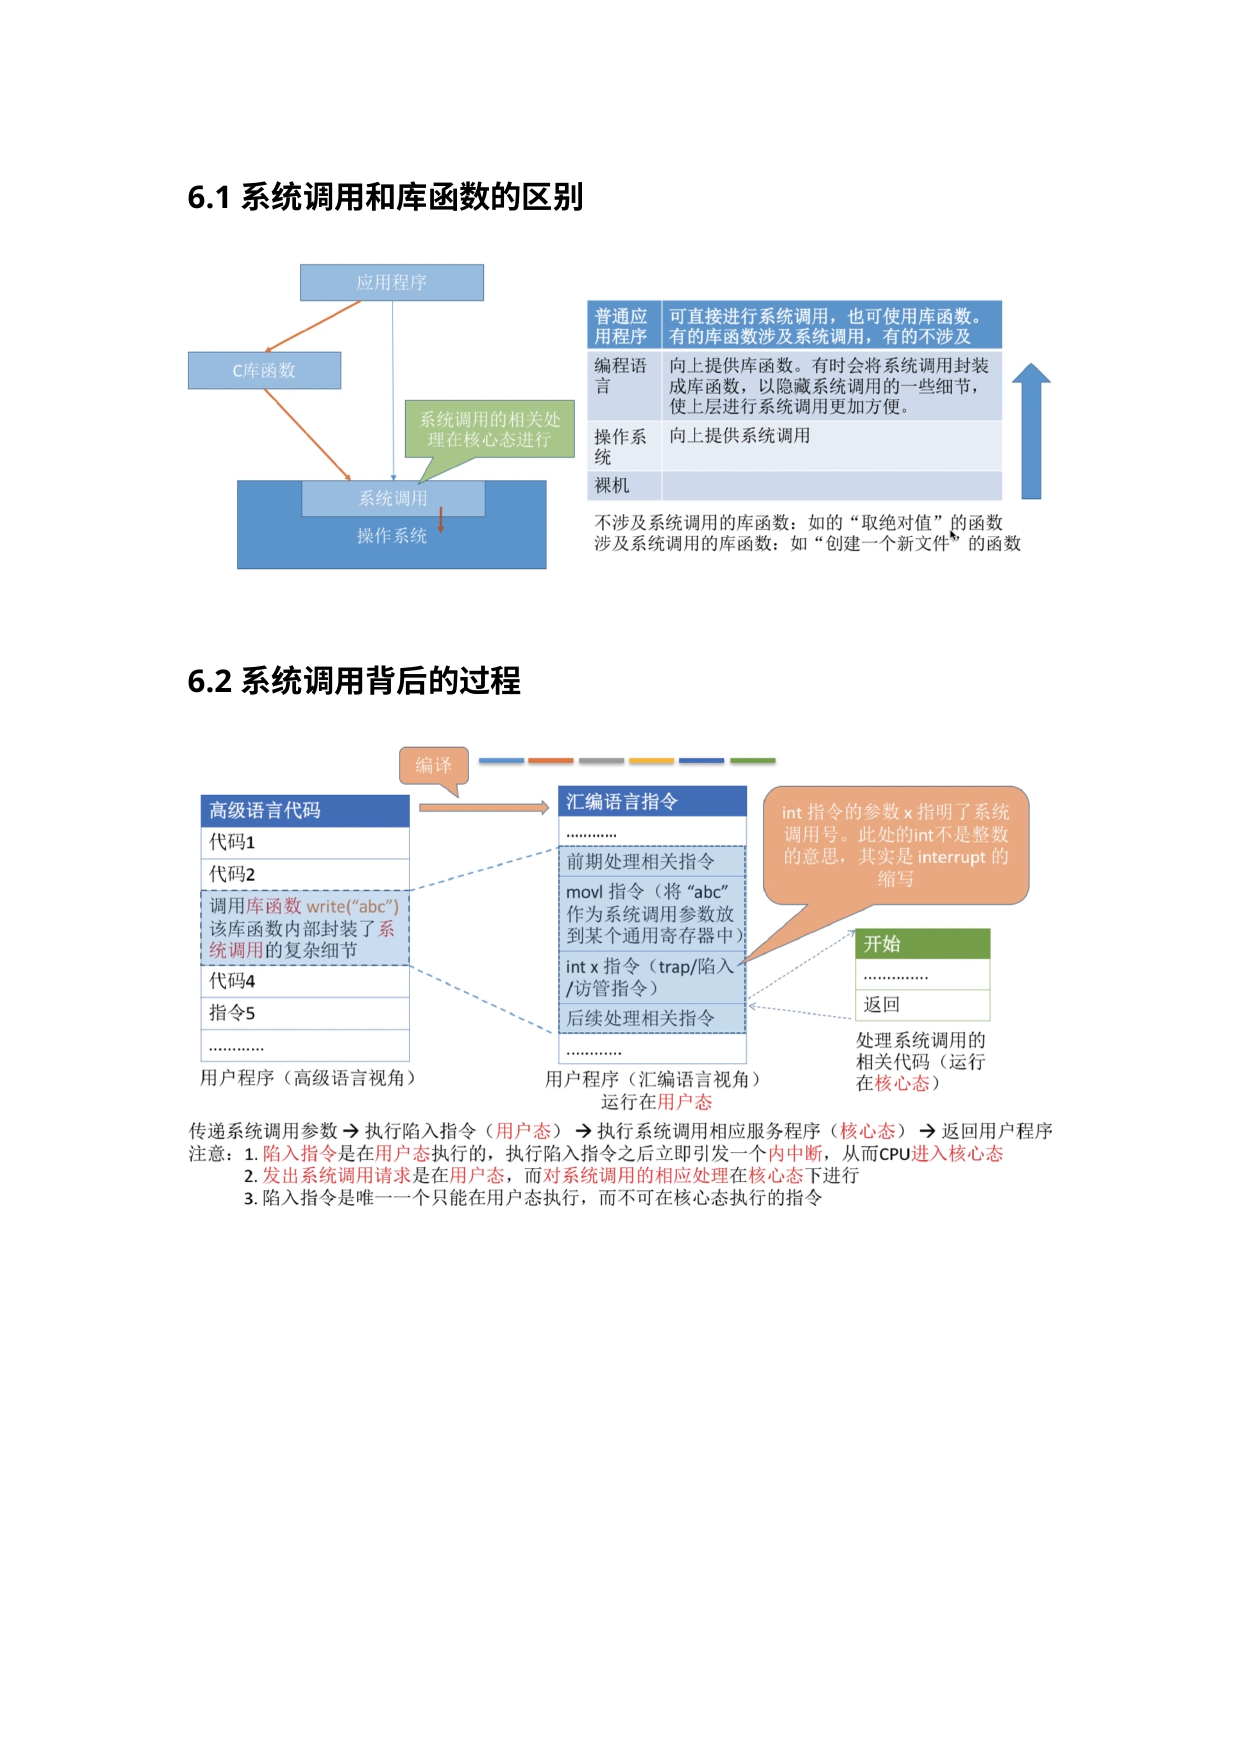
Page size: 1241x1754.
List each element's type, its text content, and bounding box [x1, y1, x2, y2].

picture [187, 746, 1053, 1206]
subtitle 6.2 系统调用背后的过程 [187, 647, 1053, 712]
picture [187, 262, 1053, 571]
subtitle 6.1 系统调用和库函数的区别 [187, 162, 1053, 227]
